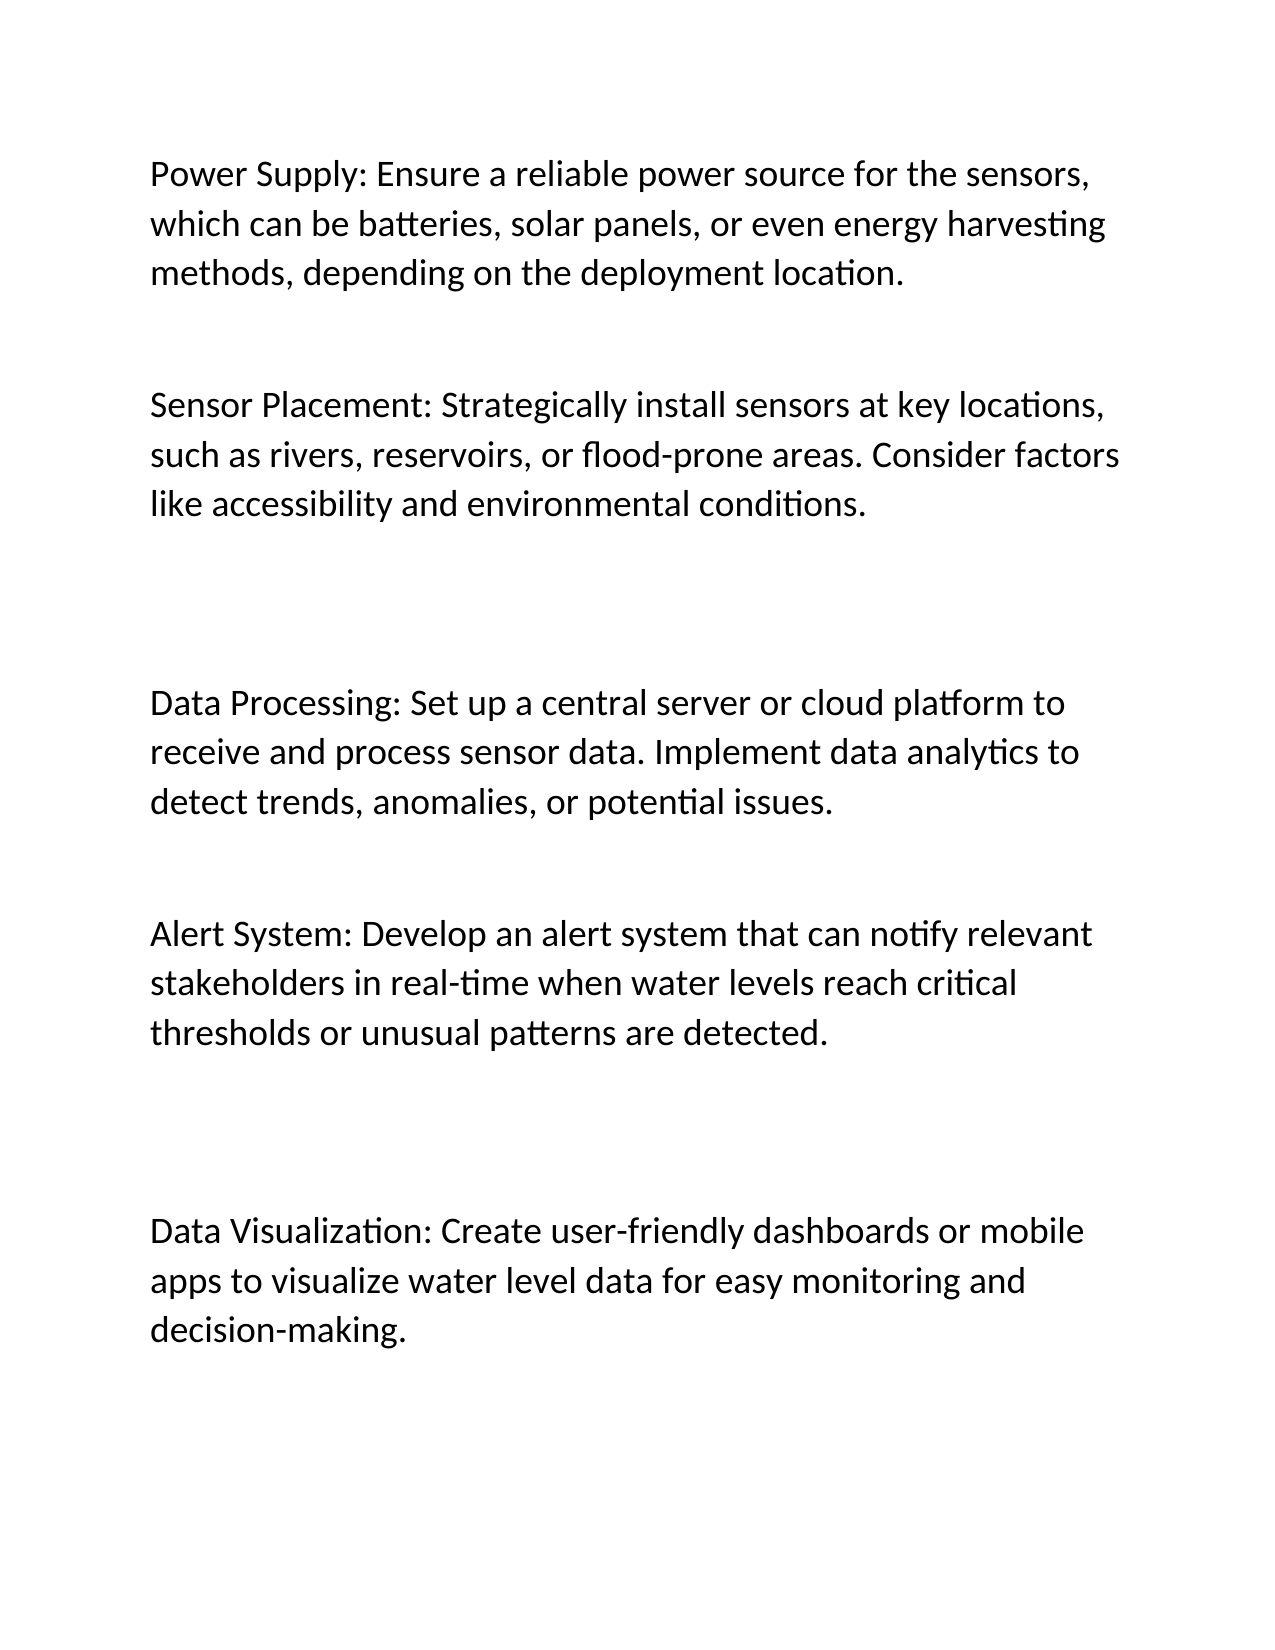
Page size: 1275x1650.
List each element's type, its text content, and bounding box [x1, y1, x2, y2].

text Data Visualization: Create user-friendly dashboards or mobile apps to visualize water level data for easy monitoring and decision-making. [150, 1207, 1125, 1352]
text Power Supply: Ensure a reliable power source for the sensors, which can be batteries, solar panels, or even energy harvesting methods, depending on the deployment location. [150, 150, 1125, 295]
text Data Processing: Set up a central server or cloud platform to receive and process sensor data. Implement data analytics to detect trends, anomalies, or potential issues. [150, 679, 1125, 823]
text Alert System: Develop an alert system that can notify relevant stakeholders in real-time when water levels reach critical thresholds or unusual patterns are detected. [150, 910, 1125, 1055]
text Sensor Placement: Strategically install sensors at key locations, such as rivers, reservoirs, or flood-prone areas. Consider factors like accessibility and environmental conditions. [150, 381, 1125, 526]
